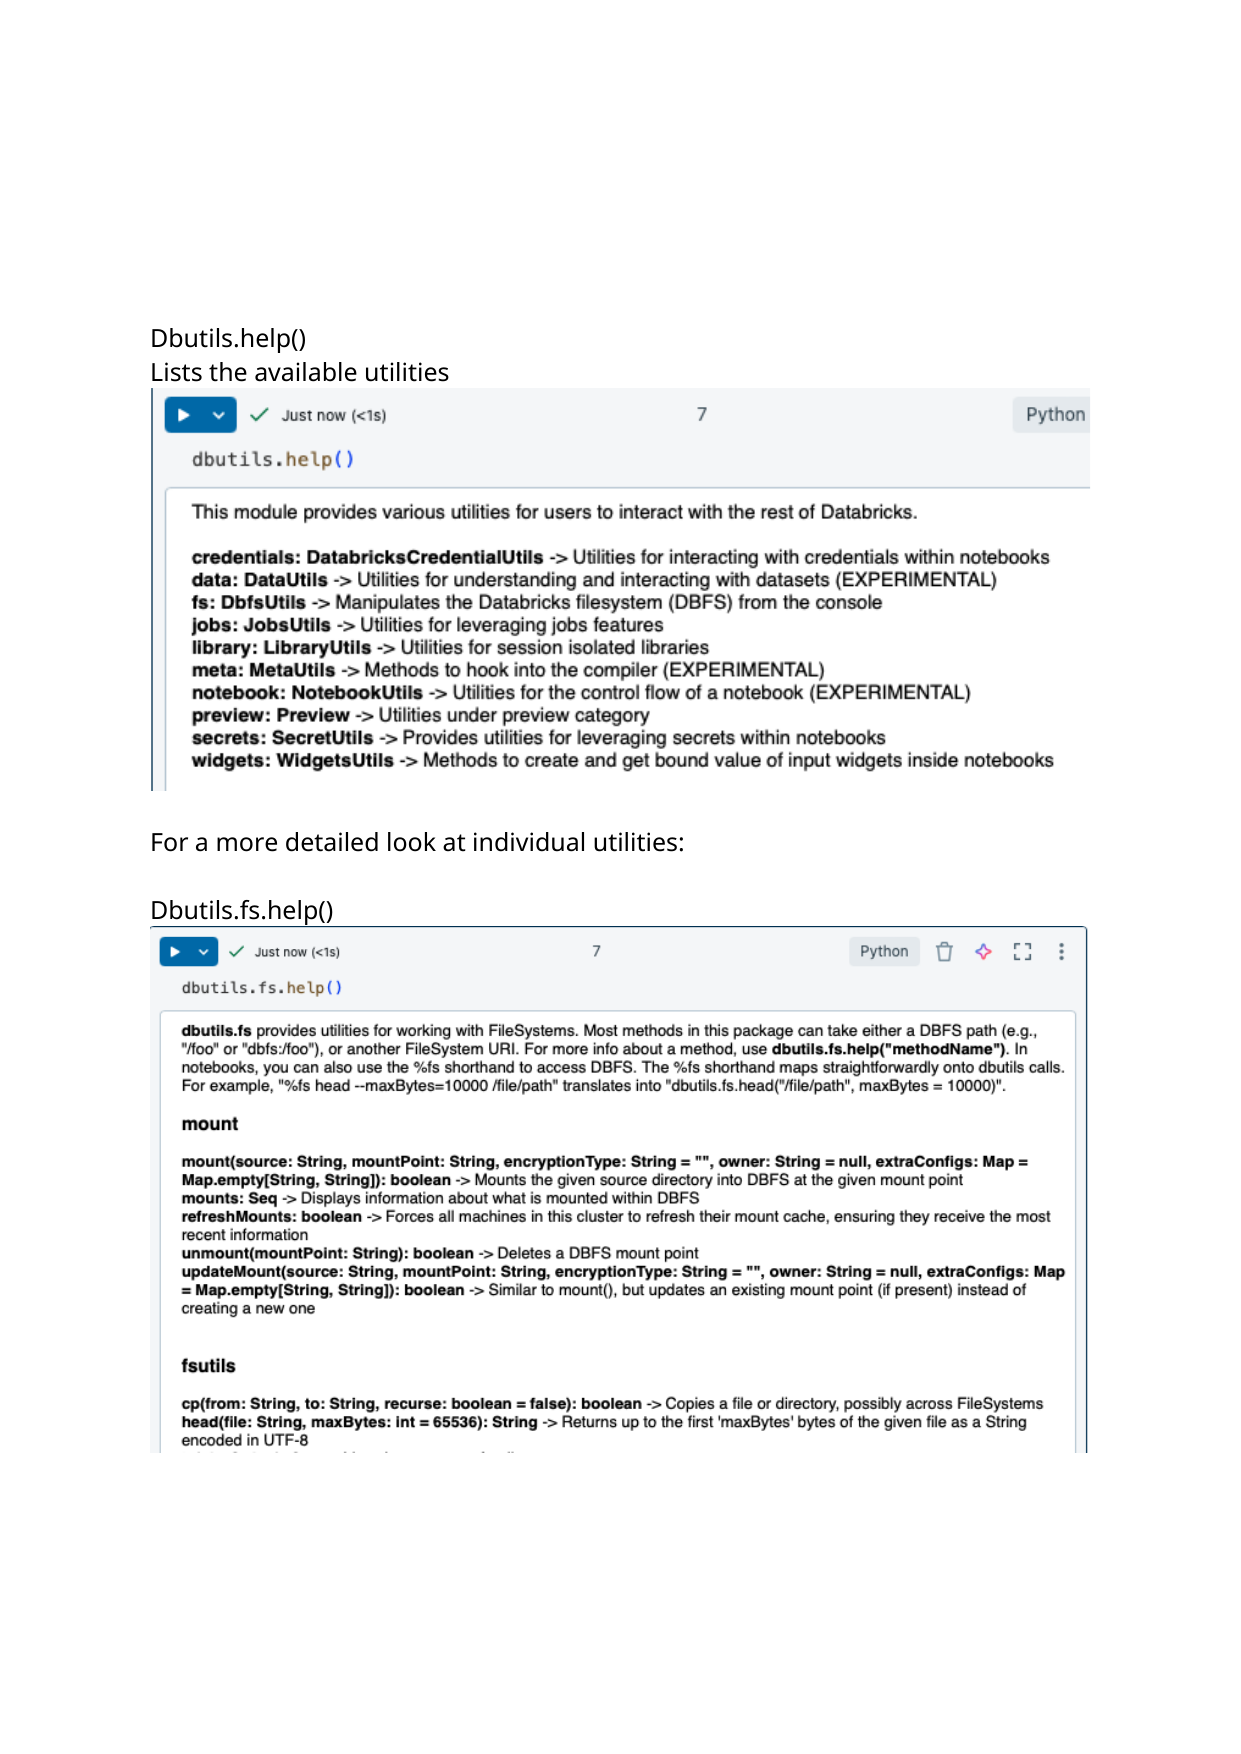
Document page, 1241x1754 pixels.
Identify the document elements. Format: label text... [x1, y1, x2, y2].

text Dbutils.fs.help() [150, 892, 1090, 926]
picture [150, 926, 1091, 1453]
text For a more detailed look at individual utilities: [150, 824, 1090, 858]
text Lists the available utilities [150, 354, 1090, 388]
picture [150, 388, 1091, 791]
text Dbutils.help() [150, 320, 1090, 354]
